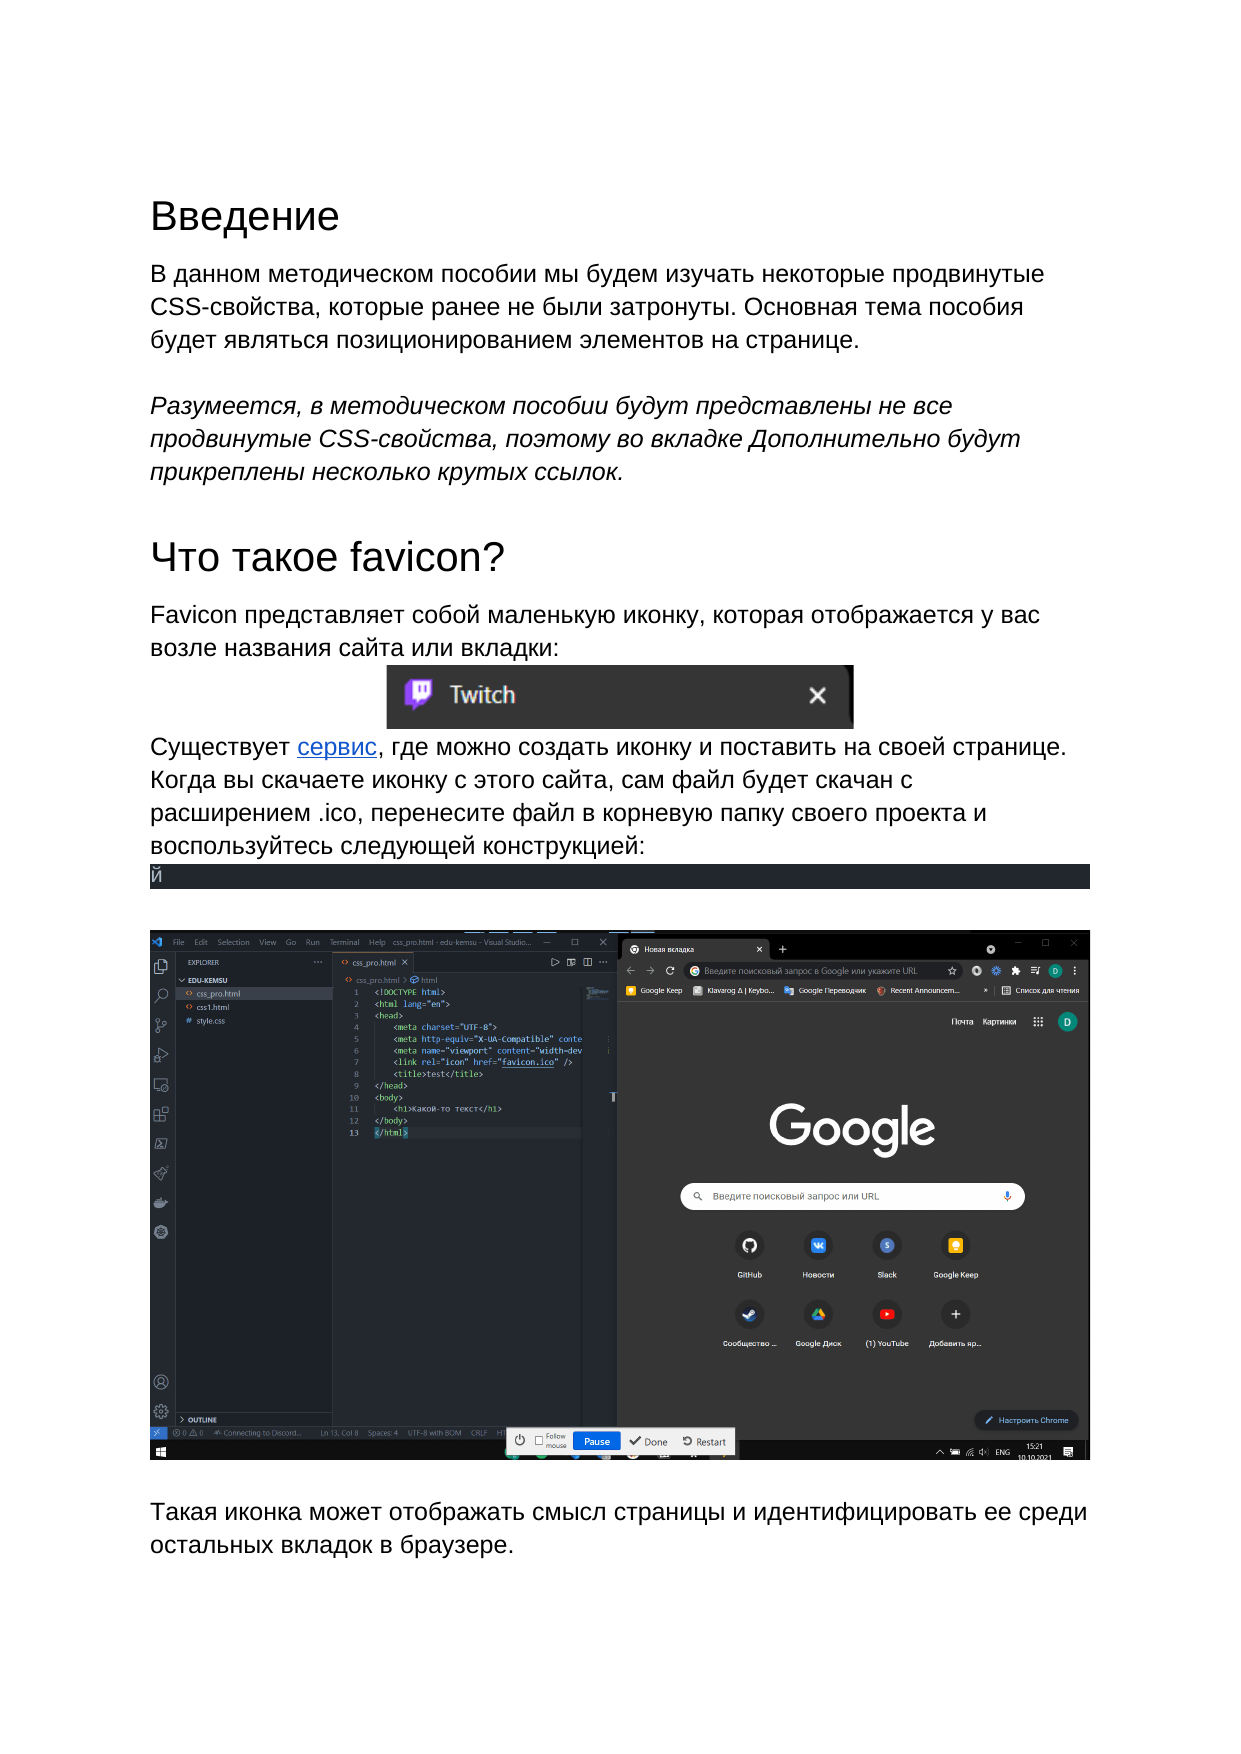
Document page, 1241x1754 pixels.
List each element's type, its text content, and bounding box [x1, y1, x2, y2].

text Favicon представляет собой маленькую иконку, которая отображается у вас возле названия сайта или вкладки: [150, 600, 1090, 661]
text Такая иконка может отображать смысл страницы и идентифицировать ее среди остальных вкладок в браузере. [150, 1497, 1090, 1558]
subtitle Что такое favicon? [150, 532, 1090, 580]
subtitle Введение [150, 192, 1090, 239]
text Когда вы скачаете иконку с этого сайта, сам файл будет скачан с расширением .ico, перенесите файл в корневую папку своего проекта и воспользуйтесь следующей конструкцией: [150, 765, 1090, 860]
text Разумеется, в методическом пособии будут представлены не все продвинутые CSS-свойства, поэтому во вкладке Дополнительно будут прикреплены несколько крутых ссылок. [150, 391, 1090, 486]
picture [386, 665, 854, 729]
text Существует сервис, где можно создать иконку и поставить на своей странице. [150, 732, 1090, 761]
text В данном методическом пособии мы будем изучать некоторые продвинутые CSS-свойства, которые ранее не были затронуты. Основная тема пособия будет являться позиционированием элементов на странице. [150, 259, 1090, 354]
text й [150, 864, 1090, 889]
picture [150, 930, 1091, 1460]
